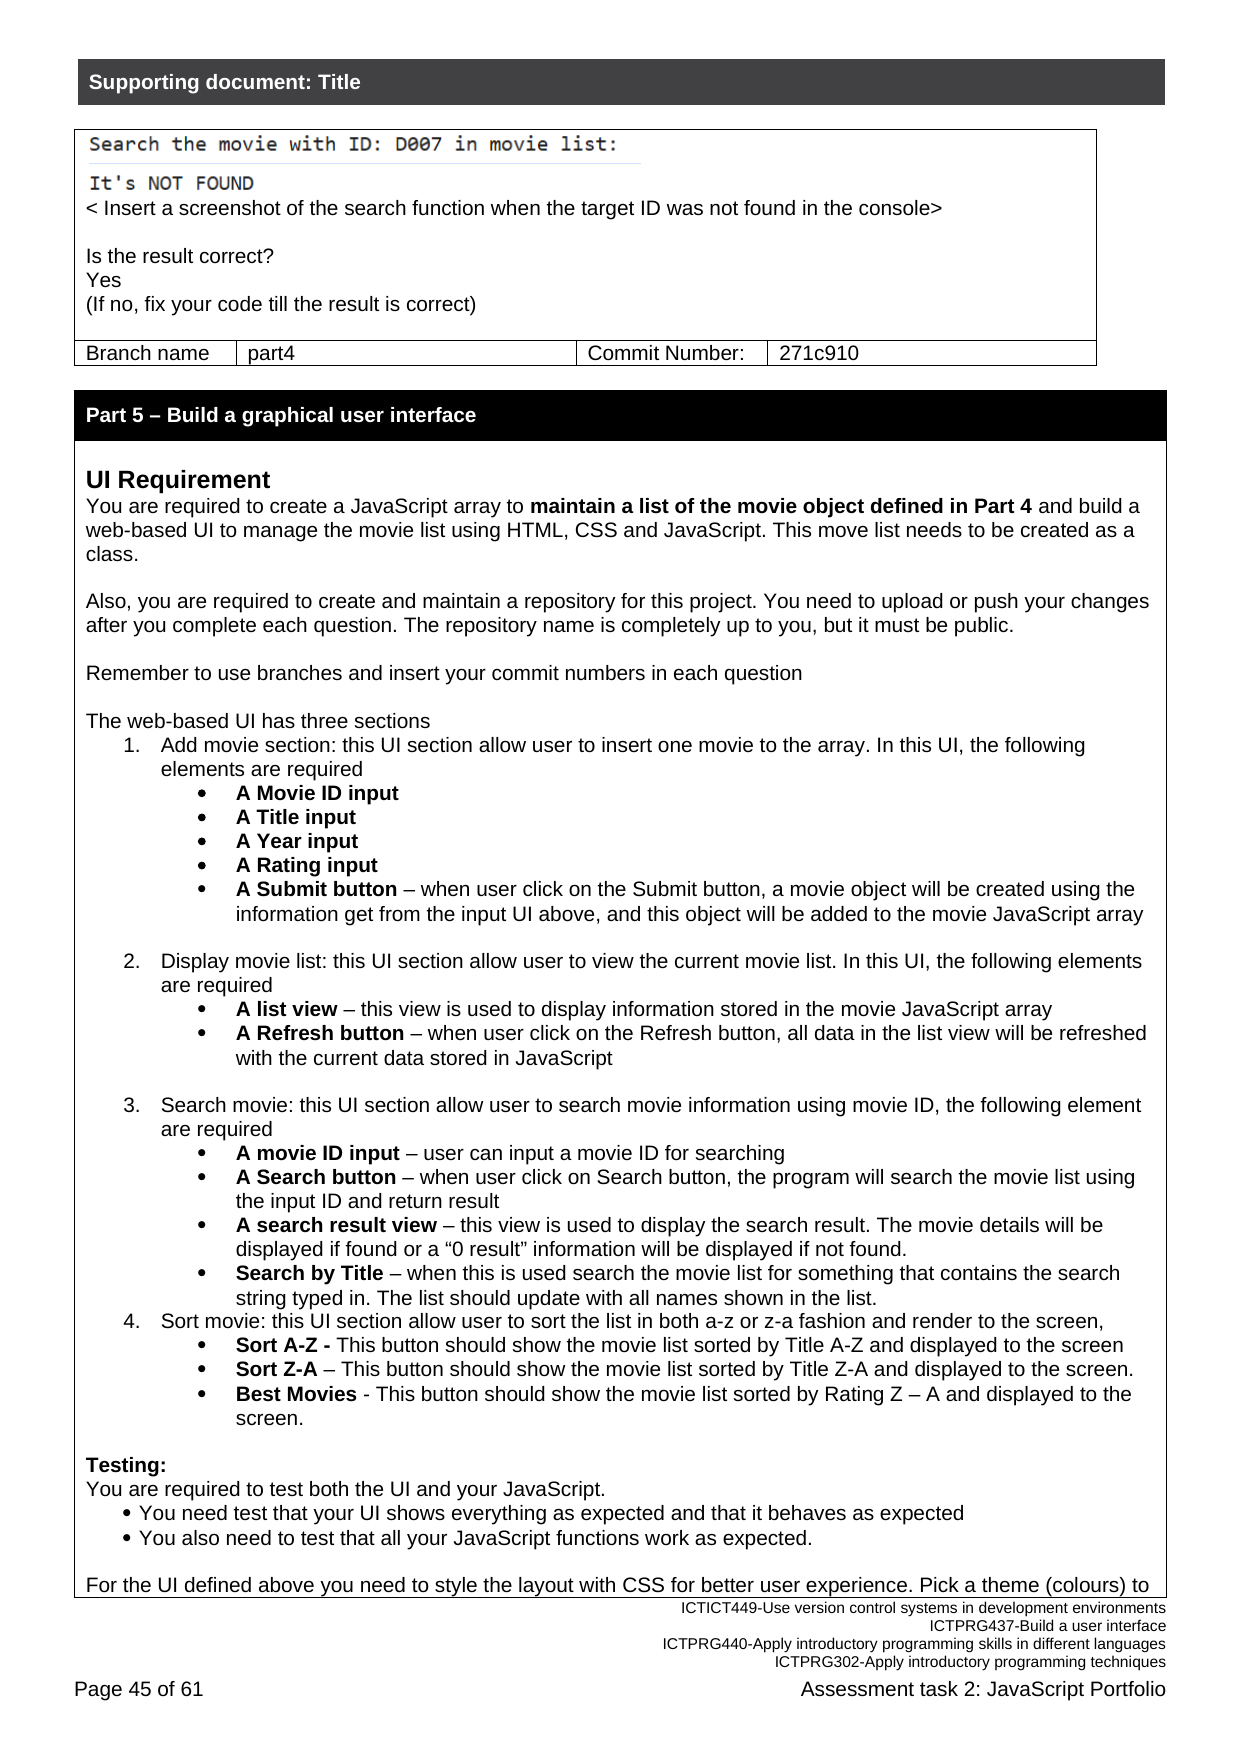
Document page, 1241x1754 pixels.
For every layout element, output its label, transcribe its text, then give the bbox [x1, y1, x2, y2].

table_cell Commit Number: [577, 341, 767, 365]
table_header Part 5 – Build a graphical user interface [75, 391, 1166, 440]
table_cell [75, 441, 1166, 1597]
picture [85, 130, 642, 196]
table_cell Branch name [75, 341, 236, 365]
table_cell 271c910 [768, 341, 1096, 365]
table_cell part4 [237, 341, 576, 365]
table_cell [75, 130, 1096, 340]
